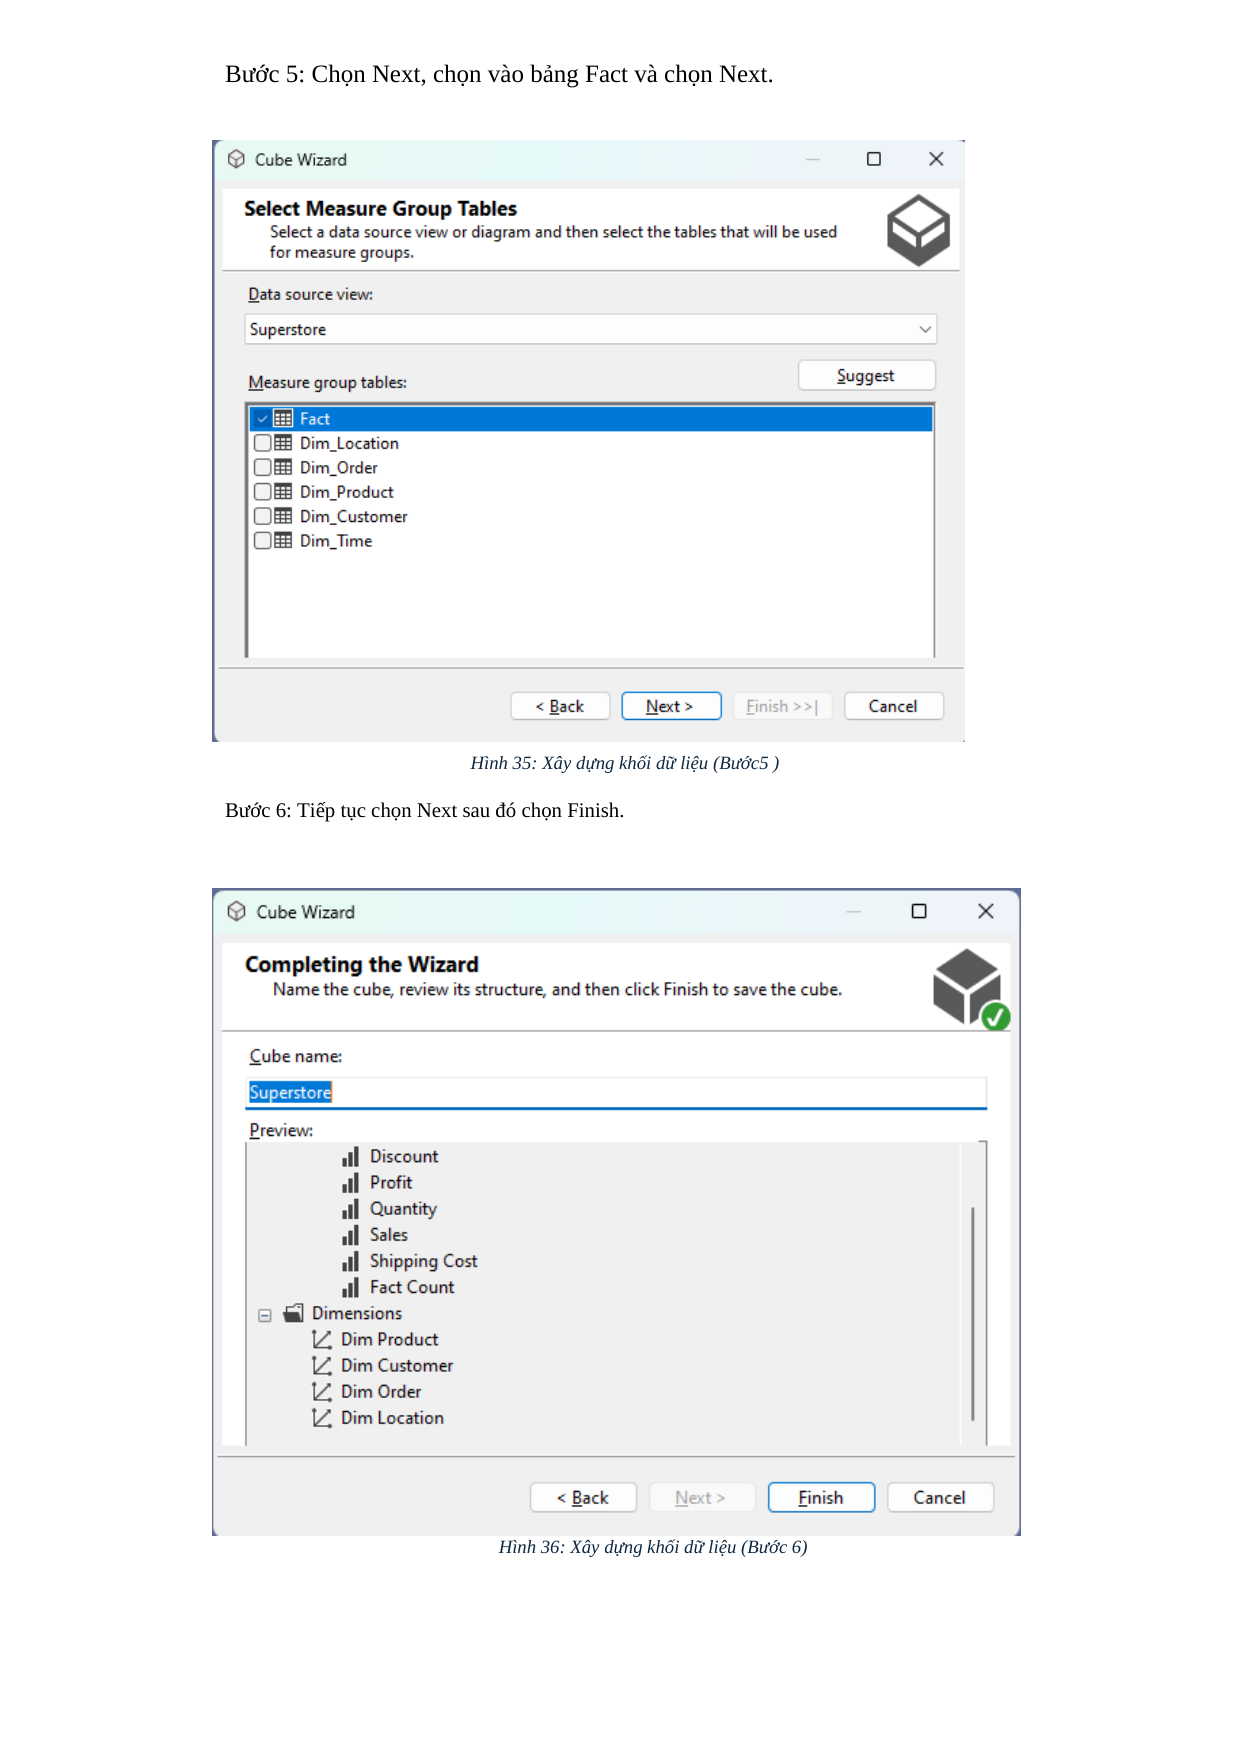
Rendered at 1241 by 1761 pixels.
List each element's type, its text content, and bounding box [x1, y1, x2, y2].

picture [212, 888, 1021, 1536]
picture [212, 140, 965, 742]
text Bước 5: Chọn Next, chọn vào bảng Fact và chọn Next. [225, 59, 1090, 87]
